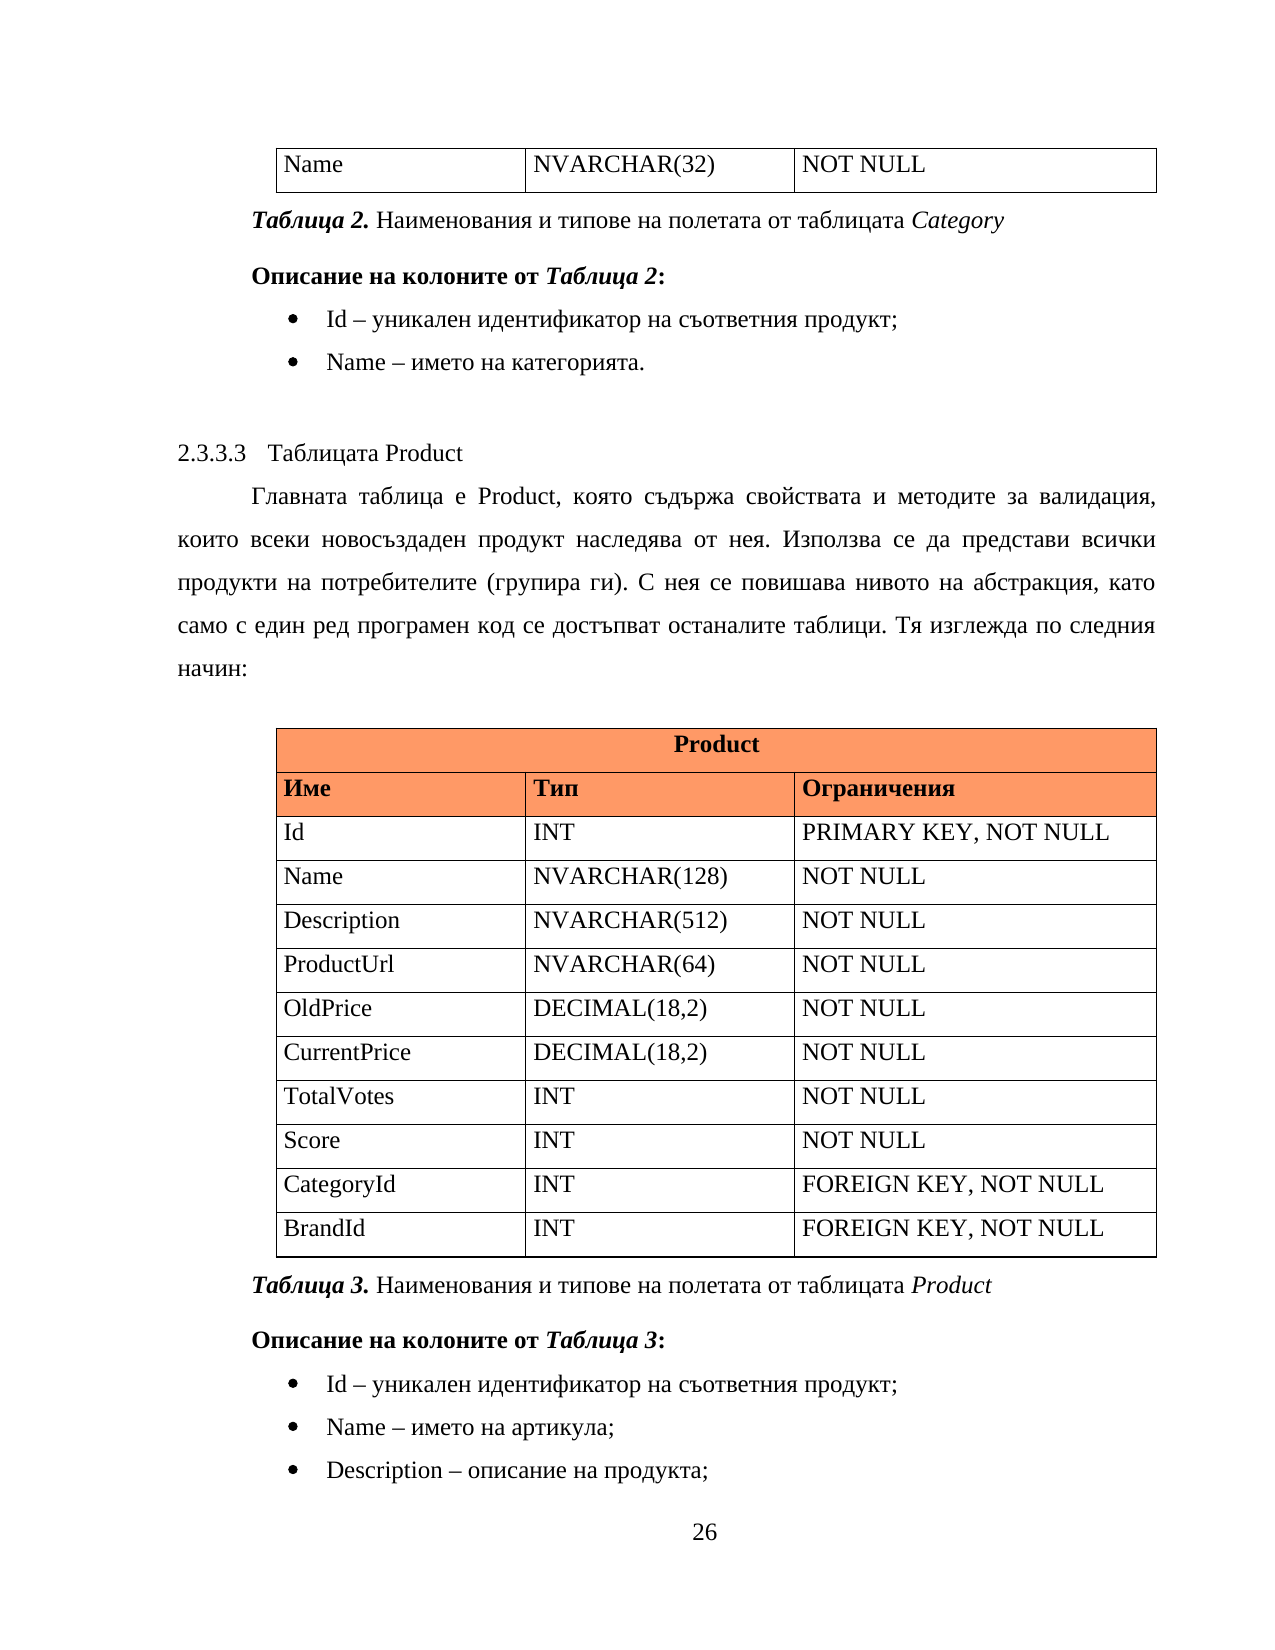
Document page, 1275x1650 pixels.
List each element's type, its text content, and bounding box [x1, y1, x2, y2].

table_cell INT [526, 1213, 794, 1256]
table_cell TotalVotes [277, 1081, 525, 1124]
table_cell NOT NULL [795, 861, 1156, 904]
table_cell CurrentPrice [277, 1037, 525, 1080]
table_cell Тип [526, 773, 794, 816]
table_cell NVARCHAR(128) [526, 861, 794, 904]
table_cell OldPrice [277, 993, 525, 1036]
table_cell FOREIGN KEY, NOT NULL [795, 1213, 1156, 1256]
table_cell NVARCHAR(512) [526, 905, 794, 948]
text Описание на колоните от Таблица 2: [177, 261, 1157, 290]
table_cell NOT NULL [795, 1125, 1156, 1168]
text Таблица 3. Наименования и типове на полетата от таблицата Product [177, 1270, 1157, 1299]
table_cell NOT NULL [795, 149, 1156, 192]
table_cell INT [526, 1081, 794, 1124]
table_cell Name [277, 149, 525, 192]
table_cell INT [526, 817, 794, 860]
list Id – уникален идентификатор на съответния продукт; [288, 304, 1157, 333]
table_cell NOT NULL [795, 1037, 1156, 1080]
table_cell NOT NULL [795, 949, 1156, 992]
table_cell NVARCHAR(32) [526, 149, 794, 192]
table_cell INT [526, 1125, 794, 1168]
table_cell Score [277, 1125, 525, 1168]
table_cell ProductUrl [277, 949, 525, 992]
text Главната таблица е Product, която съдържа свойствата и методите за валидация, които всеки новосъздаден продукт наследява от нея. Използва се да представи всички продукти на потребителите (групира ги). С нея се повишава нивото на абстракция, като само с един ред програмен код се достъпват останалите таблици. Тя изглежда по следния начин: [177, 481, 1157, 682]
table_cell NVARCHAR(64) [526, 949, 794, 992]
table_cell BrandId [277, 1213, 525, 1256]
table_cell Име [277, 773, 525, 816]
table_cell Description [277, 905, 525, 948]
table_cell FOREIGN KEY, NOT NULL [795, 1169, 1156, 1212]
list Description – описание на продукта; [288, 1455, 1157, 1484]
table_cell PRIMARY KEY, NOT NULL [795, 817, 1156, 860]
table_cell Name [277, 861, 525, 904]
list Name – името на артикула; [288, 1412, 1157, 1441]
table_cell INT [526, 1169, 794, 1212]
table_cell NOT NULL [795, 993, 1156, 1036]
text Описание на колоните от Таблица 3: [177, 1326, 1157, 1354]
table_cell Ограничения [795, 773, 1156, 816]
table_cell Id [277, 817, 525, 860]
list Id – уникален идентификатор на съответния продукт; [288, 1369, 1157, 1397]
table_cell NOT NULL [795, 905, 1156, 948]
table_cell NOT NULL [795, 1081, 1156, 1124]
table_header Product [277, 729, 1156, 772]
table_cell CategoryId [277, 1169, 525, 1212]
subtitle Таблицата Product [177, 438, 1157, 466]
table_cell DECIMAL(18,2) [526, 993, 794, 1036]
list Name – името на категорията. [288, 347, 1157, 376]
table_cell DECIMAL(18,2) [526, 1037, 794, 1080]
text Таблица 2. Наименования и типове на полетата от таблицата Category [177, 205, 1157, 234]
